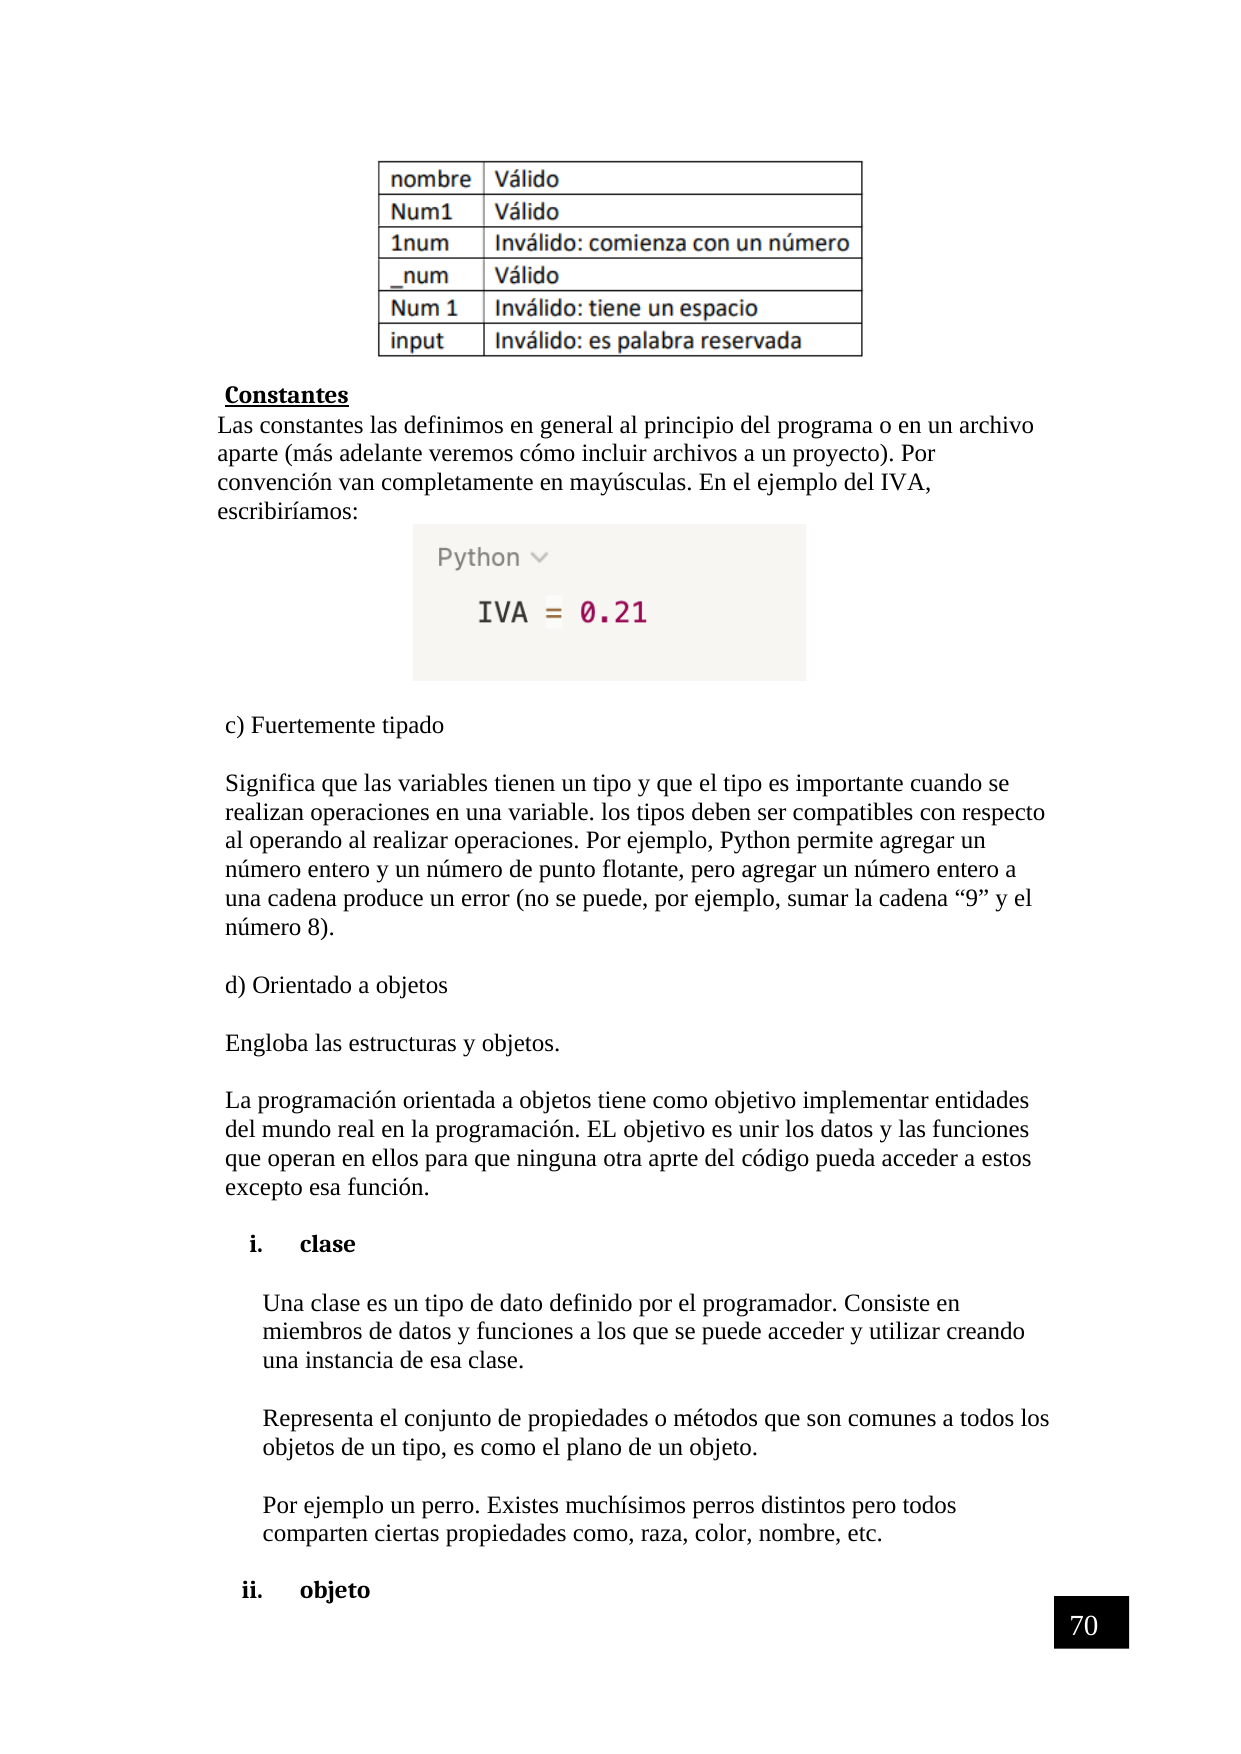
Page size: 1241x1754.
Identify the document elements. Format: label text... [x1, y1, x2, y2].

text d) Orientado a objetos [225, 970, 1053, 998]
text Una clase es un tipo de dato definido por el programador. Consiste en miembros de datos y funciones a los que se puede acceder y utilizar creando una instancia de esa clase. [262, 1288, 1053, 1374]
subtitle objeto [262, 1576, 1053, 1605]
text c) Fuertemente tipado [225, 710, 1053, 739]
subtitle clase [262, 1230, 1053, 1258]
picture [354, 150, 887, 377]
text La programación orientada a objetos tiene como objetivo implementar entidades del mundo real en la programación. EL objetivo es unir los datos y las funciones que operan en ellos para que ninguna otra aprte del código pueda acceder a estos excepto esa función. [225, 1086, 1053, 1201]
text Las constantes las definimos en general al principio del programa o en un archivo aparte (más adelante veremos cómo incluir archivos a un proyecto). Por convención van completamente en mayúsculas. En el ejemplo del IVA, escribiríamos: [217, 410, 1053, 525]
picture [412, 524, 807, 681]
subtitle Constantes [187, 381, 1053, 410]
text Significa que las variables tienen un tipo y que el tipo es importante cuando se realizan operaciones en una variable. los tipos deben ser compatibles con respecto al operando al realizar operaciones. Por ejemplo, Python permite agregar un número entero y un número de punto flotante, pero agregar un número entero a una cadena produce un error (no se puede, por ejemplo, sumar la cadena “9” y el número 8). [225, 768, 1053, 941]
text Representa el conjunto de propiedades o métodos que son comunes a todos los objetos de un tipo, es como el plano de un objeto. [262, 1403, 1053, 1461]
text Por ejemplo un perro. Existes muchísimos perros distintos pero todos comparten ciertas propiedades como, raza, color, nombre, etc. [262, 1490, 1053, 1547]
text Engloba las estructuras y objetos. [225, 1028, 1053, 1056]
